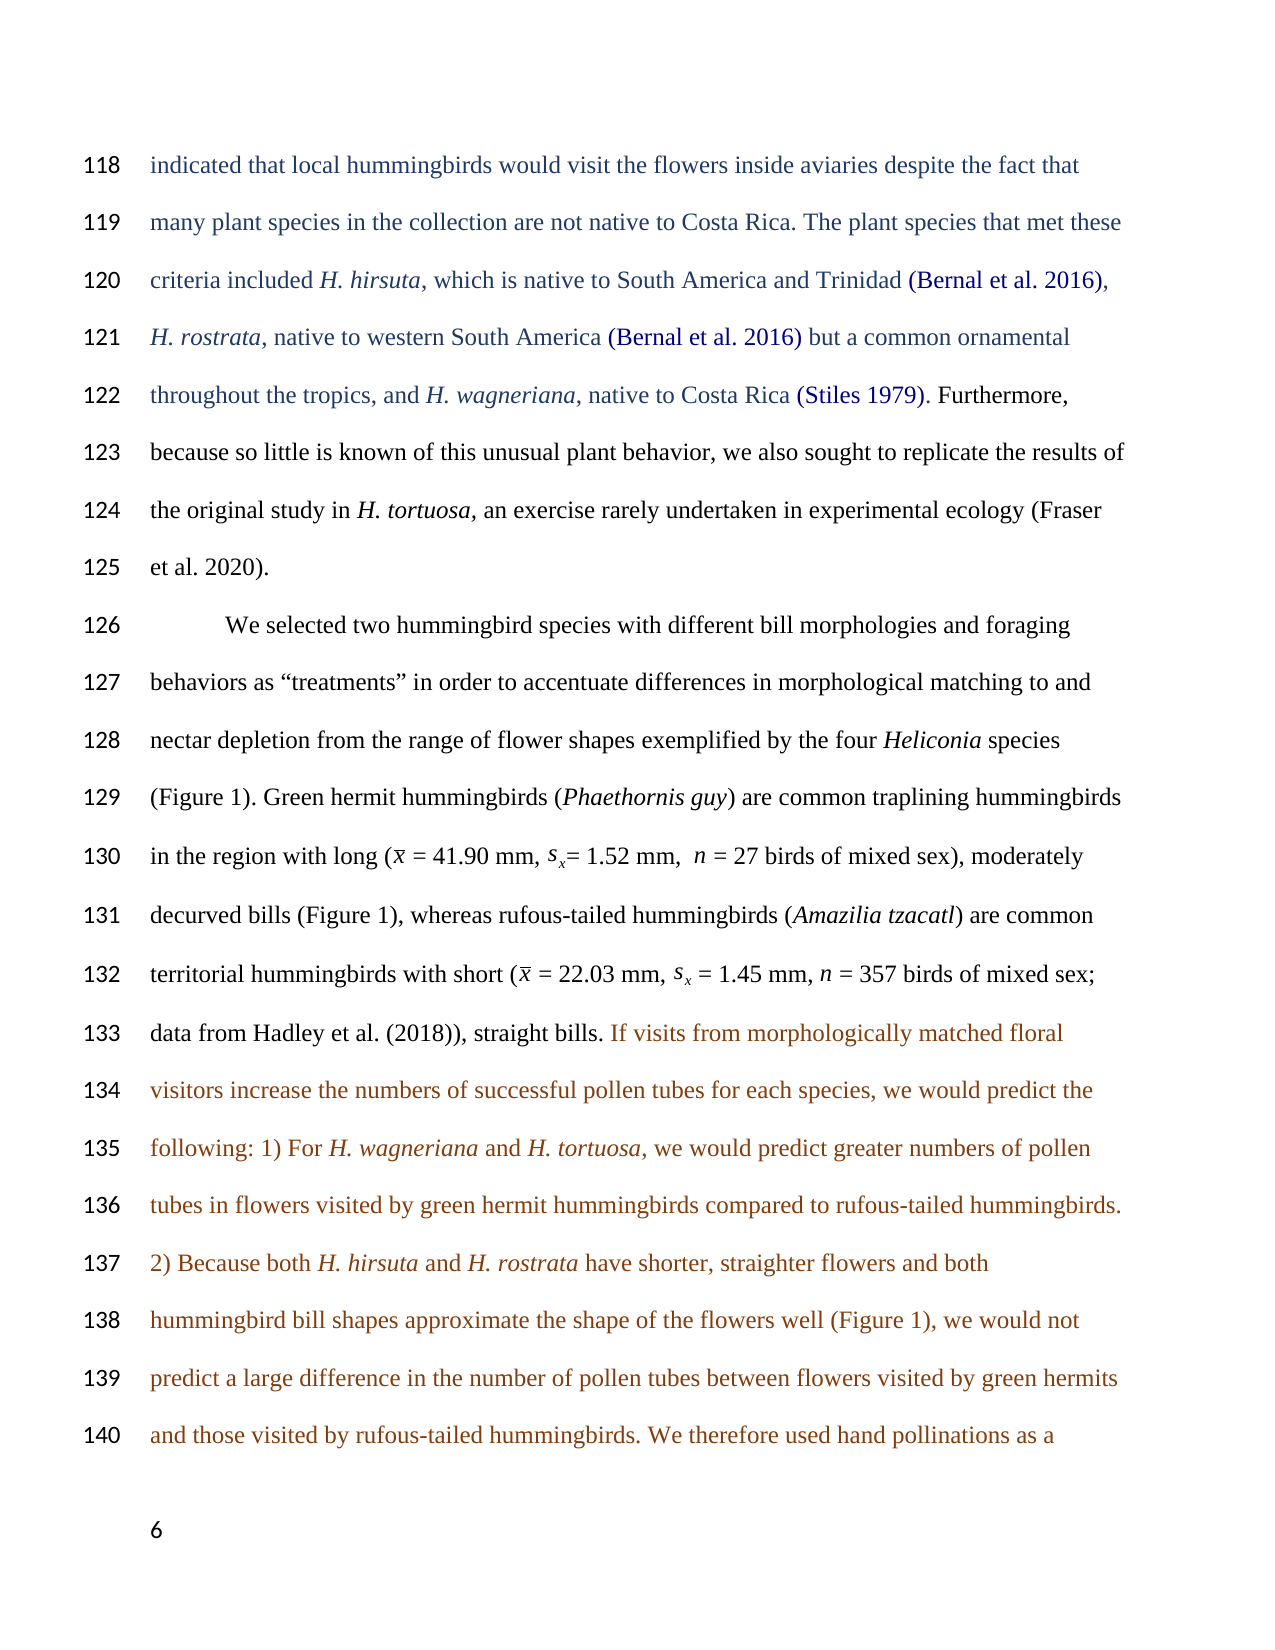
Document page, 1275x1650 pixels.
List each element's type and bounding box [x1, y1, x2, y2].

text [150, 150, 1125, 581]
text [150, 610, 1125, 1449]
